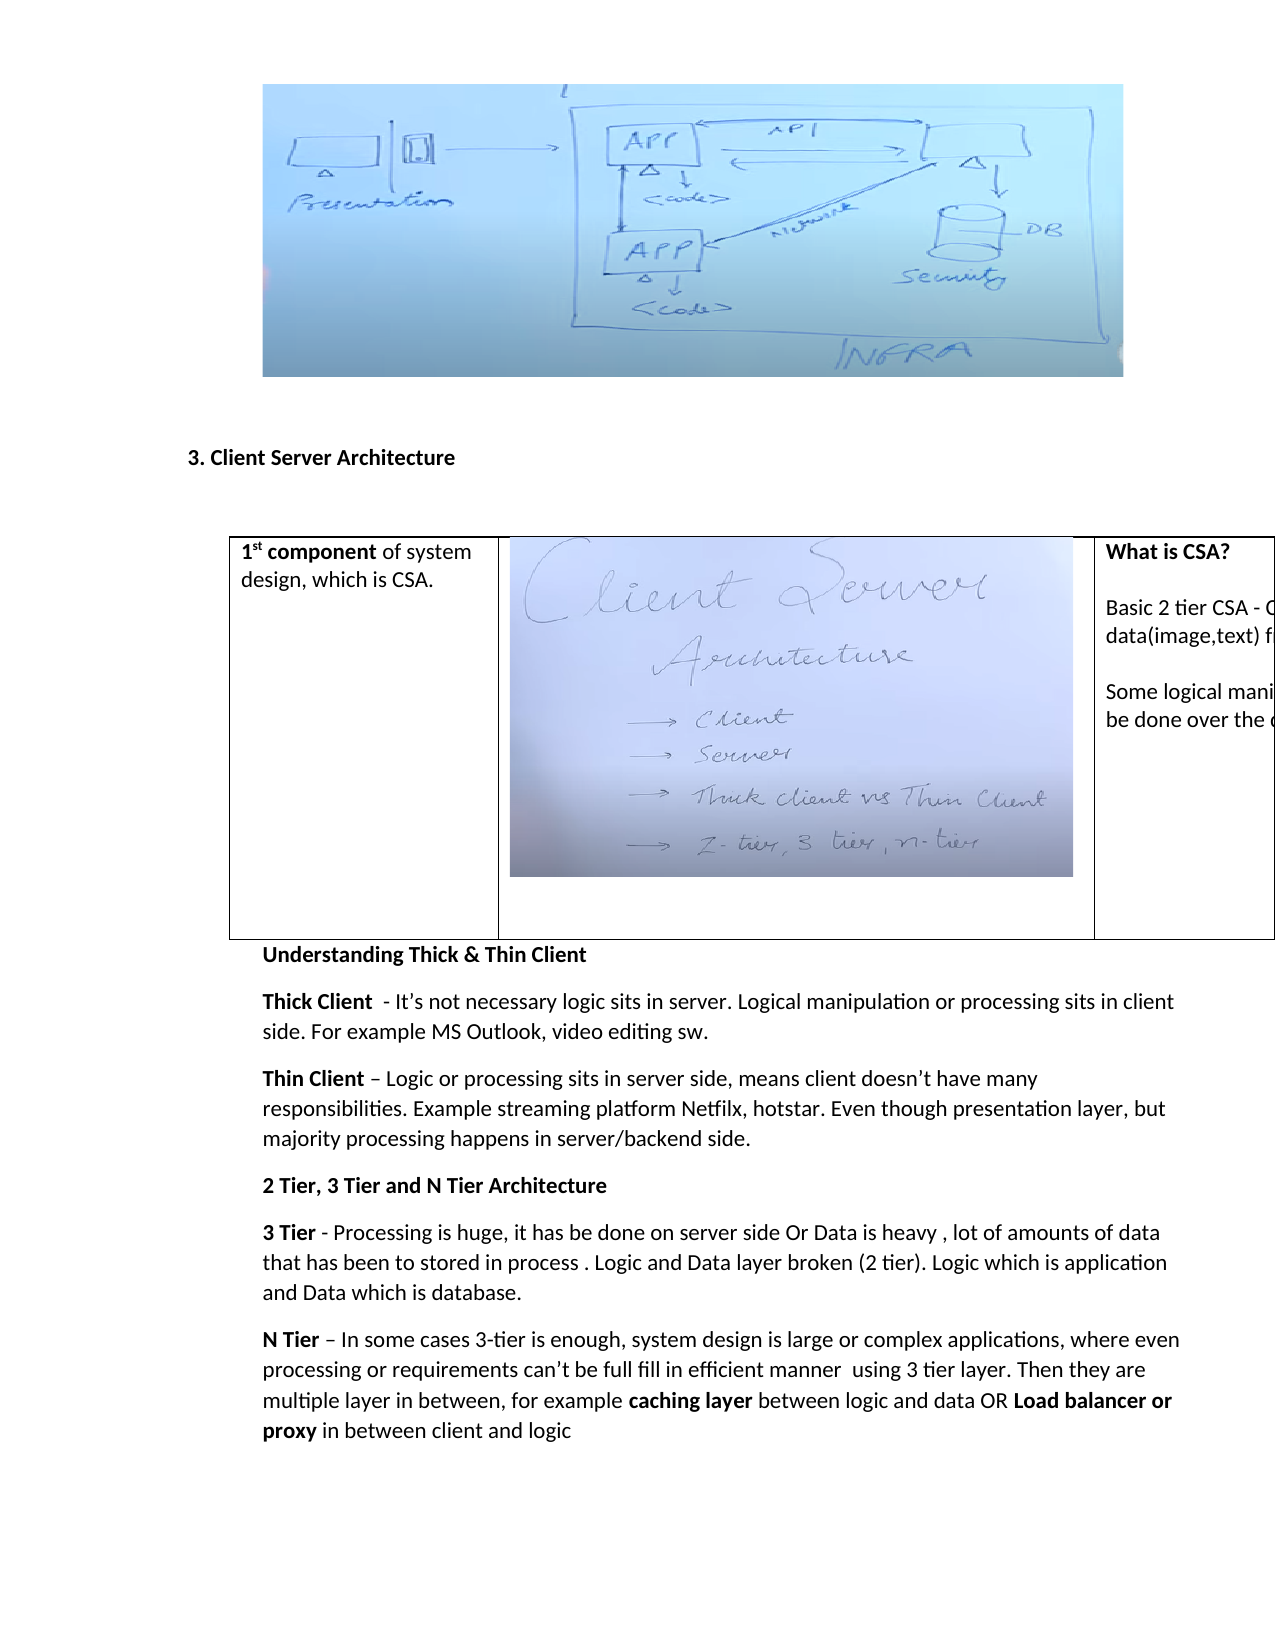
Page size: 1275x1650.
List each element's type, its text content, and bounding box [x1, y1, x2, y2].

text 3 Tier - Processing is huge, it has be done on server side Or Data is heavy , lot of amounts of data that has been to stored in process . Logic and Data layer broken (2 tier). Logic which is application and Data which is database. [262, 1218, 1181, 1307]
text Understanding Thick & Thin Client [187, 940, 1181, 968]
picture [509, 537, 1074, 877]
text 2 Tier, 3 Tier and N Tier Architecture [262, 1171, 1181, 1199]
text Thick Client - It’s not necessary logic sits in server. Logical manipulation or processing sits in client side. For example MS Outlook, video editing sw. [262, 987, 1181, 1045]
text 3. Client Server Architecture [187, 443, 1181, 471]
table_header 1st component of system design, which is CSA. [230, 538, 498, 939]
table_header [499, 538, 1094, 939]
text N Tier – In some cases 3-tier is enough, system design is large or complex applications, where even processing or requirements can’t be full fill in efficient manner using 3 tier layer. Then they are multiple layer in between, for example caching layer between logic and data OR Load balancer or proxy in between client and logic [262, 1325, 1181, 1444]
text Thin Client – Logic or processing sits in server side, means client doesn’t have many responsibilities. Example streaming platform Netfilx, hotstar. Even though presentation layer, but majority processing happens in server/backend side. [262, 1064, 1181, 1152]
table_header What is CSA? Basic 2 tier CSA - Client request for some particular data(image,text) from server. Server responds with the data. Some logical manipulation (example, filtered house list) has to be done over the data. [1095, 538, 1274, 939]
picture [262, 84, 1124, 377]
